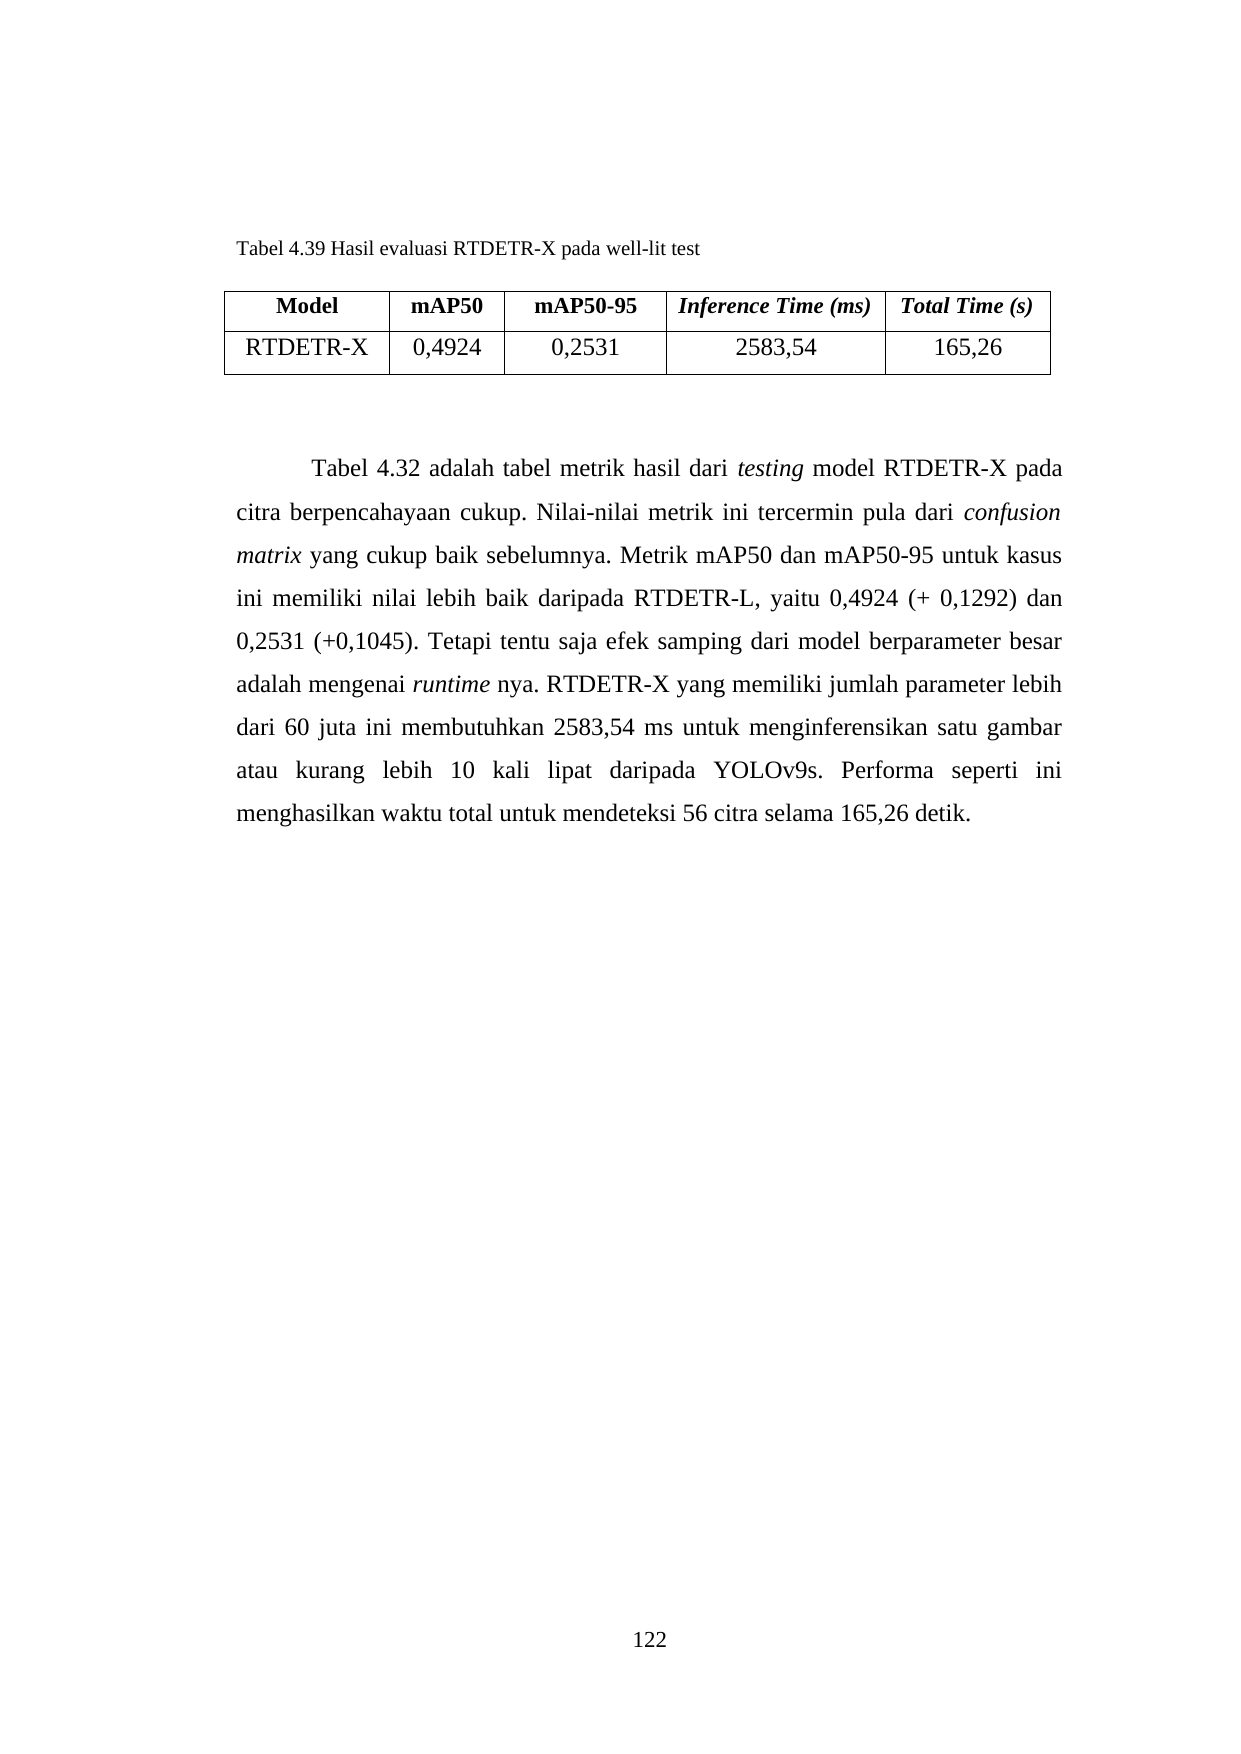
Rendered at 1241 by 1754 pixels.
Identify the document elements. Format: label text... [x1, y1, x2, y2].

table_header Model [225, 292, 389, 331]
table_header Inference Time (ms) [667, 292, 885, 331]
table_cell RTDETR-X [225, 332, 389, 374]
table_header mAP50 [390, 292, 504, 331]
text Tabel 4.32 adalah tabel metrik hasil dari testing model RTDETR-X pada citra berpencahayaan cukup. Nilai-nilai metrik ini tercermin pula dari confusion matrix yang cukup baik sebelumnya. Metrik mAP50 dan mAP50-95 untuk kasus ini memiliki nilai lebih baik daripada RTDETR-L, yaitu 0,4924 (+ 0,1292) dan 0,2531 (+0,1045). Tetapi tentu saja efek samping dari model berparameter besar adalah mengenai runtime nya. RTDETR-X yang memiliki jumlah parameter lebih dari 60 juta ini membutuhkan 2583,54 ms untuk menginferensikan satu gambar atau kurang lebih 10 kali lipat daripada YOLOv9s. Performa seperti ini menghasilkan waktu total untuk mendeteksi 56 citra selama 165,26 detik. [236, 453, 1063, 827]
table_cell 2583,54 [667, 332, 885, 374]
table_header mAP50-95 [505, 292, 666, 331]
table_cell 165,26 [886, 332, 1050, 374]
table_header Total Time (s) [886, 292, 1050, 331]
table_cell 0,2531 [505, 332, 666, 374]
table_cell 0,4924 [390, 332, 504, 374]
